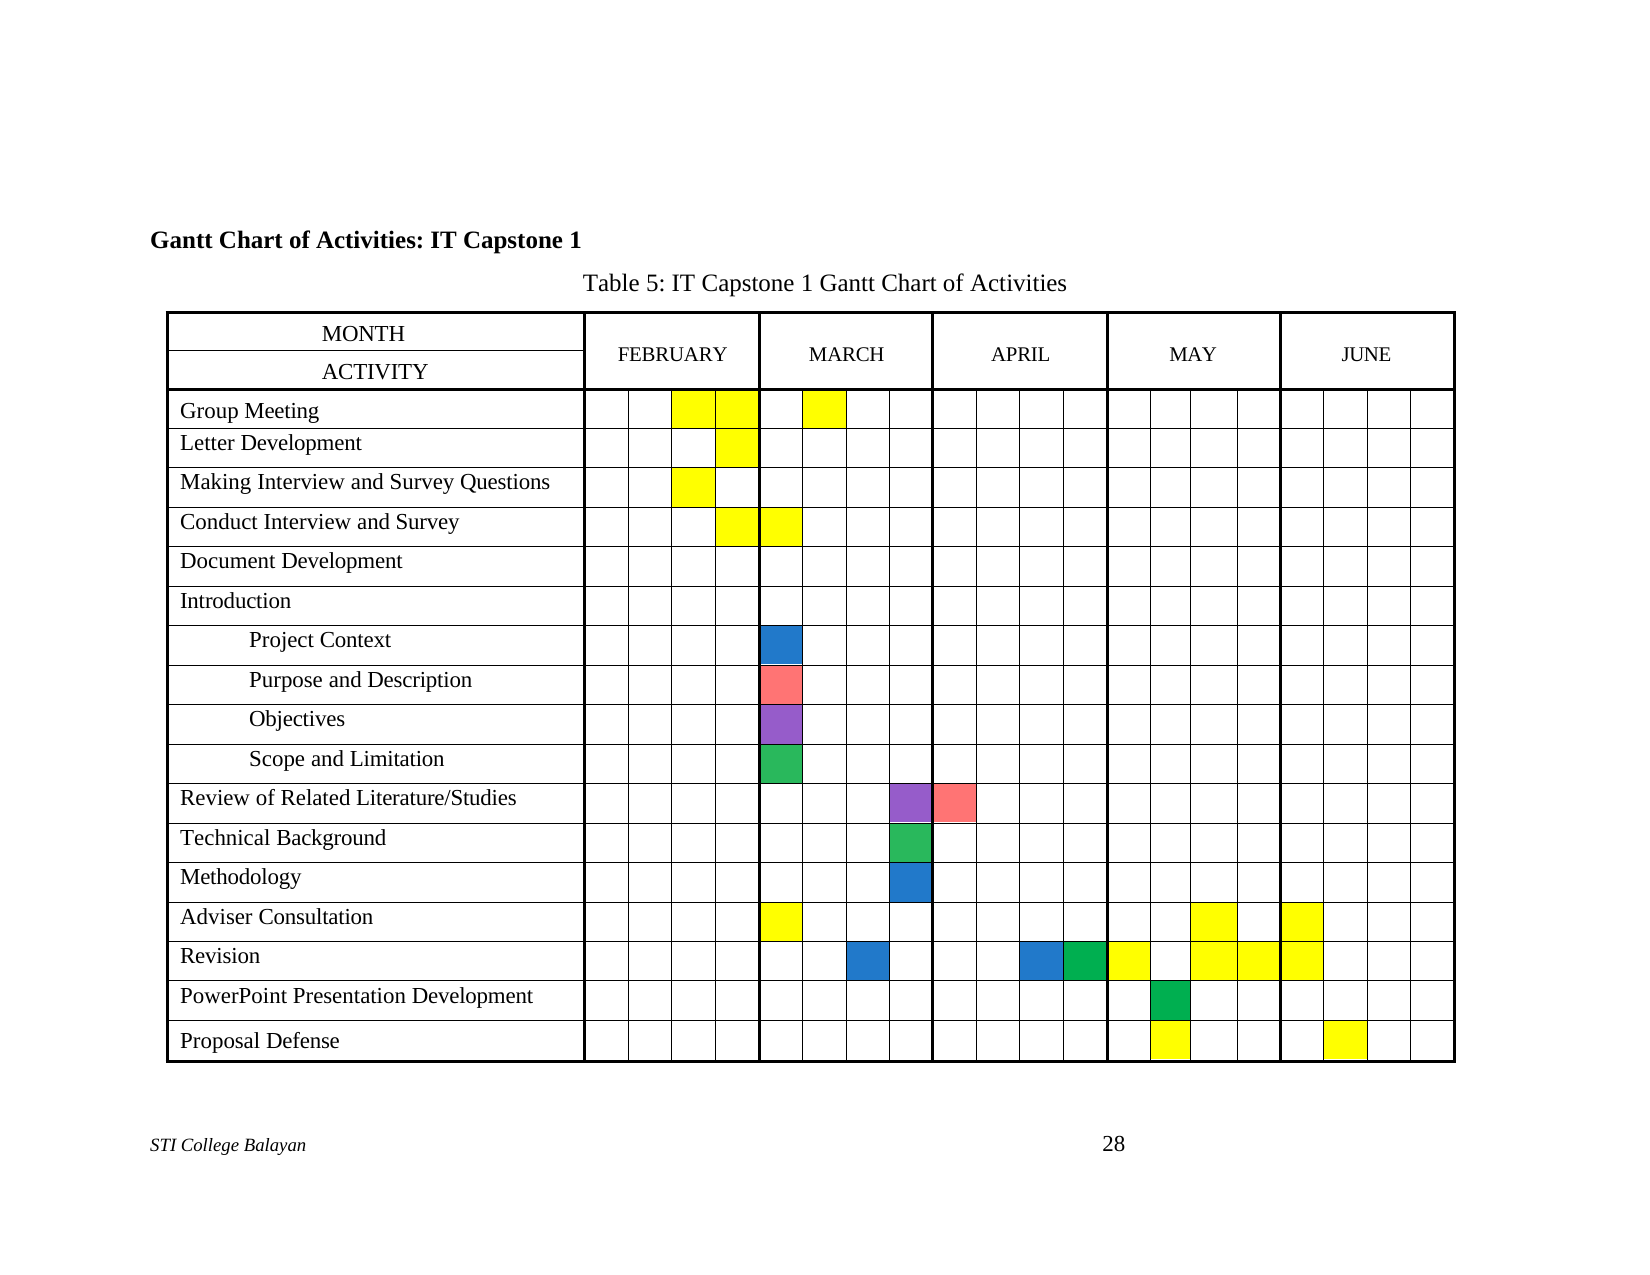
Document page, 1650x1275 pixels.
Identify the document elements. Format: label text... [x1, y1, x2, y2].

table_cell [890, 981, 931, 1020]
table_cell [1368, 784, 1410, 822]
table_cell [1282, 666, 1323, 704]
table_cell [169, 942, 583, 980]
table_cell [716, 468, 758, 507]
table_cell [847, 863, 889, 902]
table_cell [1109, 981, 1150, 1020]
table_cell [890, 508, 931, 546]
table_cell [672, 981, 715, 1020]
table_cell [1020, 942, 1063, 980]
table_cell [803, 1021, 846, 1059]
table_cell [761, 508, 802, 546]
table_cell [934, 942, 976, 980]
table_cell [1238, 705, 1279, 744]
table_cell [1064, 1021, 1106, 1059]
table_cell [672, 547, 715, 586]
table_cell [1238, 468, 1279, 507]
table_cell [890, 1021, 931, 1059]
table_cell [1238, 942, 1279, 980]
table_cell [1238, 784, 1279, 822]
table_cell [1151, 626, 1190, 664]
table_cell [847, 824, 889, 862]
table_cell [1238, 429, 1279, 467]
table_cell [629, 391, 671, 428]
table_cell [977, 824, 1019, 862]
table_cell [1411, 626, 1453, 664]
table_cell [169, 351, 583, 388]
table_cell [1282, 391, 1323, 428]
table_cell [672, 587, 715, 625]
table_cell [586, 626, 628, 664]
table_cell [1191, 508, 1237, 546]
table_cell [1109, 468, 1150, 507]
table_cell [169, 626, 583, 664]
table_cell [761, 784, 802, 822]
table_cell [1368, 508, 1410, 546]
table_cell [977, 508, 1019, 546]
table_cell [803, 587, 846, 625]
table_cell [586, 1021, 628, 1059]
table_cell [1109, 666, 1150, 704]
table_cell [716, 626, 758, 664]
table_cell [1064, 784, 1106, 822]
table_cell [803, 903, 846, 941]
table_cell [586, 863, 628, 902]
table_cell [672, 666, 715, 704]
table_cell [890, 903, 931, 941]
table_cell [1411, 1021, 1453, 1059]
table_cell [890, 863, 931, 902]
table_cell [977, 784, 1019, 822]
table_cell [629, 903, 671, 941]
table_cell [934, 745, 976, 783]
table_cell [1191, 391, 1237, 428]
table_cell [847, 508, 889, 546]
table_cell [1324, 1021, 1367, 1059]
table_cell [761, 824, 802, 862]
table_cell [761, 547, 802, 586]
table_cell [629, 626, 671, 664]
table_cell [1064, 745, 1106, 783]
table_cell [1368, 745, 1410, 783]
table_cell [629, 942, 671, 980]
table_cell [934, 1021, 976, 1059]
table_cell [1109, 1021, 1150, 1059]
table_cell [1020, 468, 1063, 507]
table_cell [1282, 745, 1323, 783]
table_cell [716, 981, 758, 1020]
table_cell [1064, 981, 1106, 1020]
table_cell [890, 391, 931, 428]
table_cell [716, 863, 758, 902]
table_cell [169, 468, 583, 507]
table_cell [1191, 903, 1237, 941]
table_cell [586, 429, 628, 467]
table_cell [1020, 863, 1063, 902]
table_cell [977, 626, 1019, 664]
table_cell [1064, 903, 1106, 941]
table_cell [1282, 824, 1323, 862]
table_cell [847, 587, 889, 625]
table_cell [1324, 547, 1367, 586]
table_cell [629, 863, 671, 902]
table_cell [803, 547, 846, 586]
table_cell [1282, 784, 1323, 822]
text Table 5: IT Capstone 1 Gantt Chart of Activities [150, 268, 1500, 297]
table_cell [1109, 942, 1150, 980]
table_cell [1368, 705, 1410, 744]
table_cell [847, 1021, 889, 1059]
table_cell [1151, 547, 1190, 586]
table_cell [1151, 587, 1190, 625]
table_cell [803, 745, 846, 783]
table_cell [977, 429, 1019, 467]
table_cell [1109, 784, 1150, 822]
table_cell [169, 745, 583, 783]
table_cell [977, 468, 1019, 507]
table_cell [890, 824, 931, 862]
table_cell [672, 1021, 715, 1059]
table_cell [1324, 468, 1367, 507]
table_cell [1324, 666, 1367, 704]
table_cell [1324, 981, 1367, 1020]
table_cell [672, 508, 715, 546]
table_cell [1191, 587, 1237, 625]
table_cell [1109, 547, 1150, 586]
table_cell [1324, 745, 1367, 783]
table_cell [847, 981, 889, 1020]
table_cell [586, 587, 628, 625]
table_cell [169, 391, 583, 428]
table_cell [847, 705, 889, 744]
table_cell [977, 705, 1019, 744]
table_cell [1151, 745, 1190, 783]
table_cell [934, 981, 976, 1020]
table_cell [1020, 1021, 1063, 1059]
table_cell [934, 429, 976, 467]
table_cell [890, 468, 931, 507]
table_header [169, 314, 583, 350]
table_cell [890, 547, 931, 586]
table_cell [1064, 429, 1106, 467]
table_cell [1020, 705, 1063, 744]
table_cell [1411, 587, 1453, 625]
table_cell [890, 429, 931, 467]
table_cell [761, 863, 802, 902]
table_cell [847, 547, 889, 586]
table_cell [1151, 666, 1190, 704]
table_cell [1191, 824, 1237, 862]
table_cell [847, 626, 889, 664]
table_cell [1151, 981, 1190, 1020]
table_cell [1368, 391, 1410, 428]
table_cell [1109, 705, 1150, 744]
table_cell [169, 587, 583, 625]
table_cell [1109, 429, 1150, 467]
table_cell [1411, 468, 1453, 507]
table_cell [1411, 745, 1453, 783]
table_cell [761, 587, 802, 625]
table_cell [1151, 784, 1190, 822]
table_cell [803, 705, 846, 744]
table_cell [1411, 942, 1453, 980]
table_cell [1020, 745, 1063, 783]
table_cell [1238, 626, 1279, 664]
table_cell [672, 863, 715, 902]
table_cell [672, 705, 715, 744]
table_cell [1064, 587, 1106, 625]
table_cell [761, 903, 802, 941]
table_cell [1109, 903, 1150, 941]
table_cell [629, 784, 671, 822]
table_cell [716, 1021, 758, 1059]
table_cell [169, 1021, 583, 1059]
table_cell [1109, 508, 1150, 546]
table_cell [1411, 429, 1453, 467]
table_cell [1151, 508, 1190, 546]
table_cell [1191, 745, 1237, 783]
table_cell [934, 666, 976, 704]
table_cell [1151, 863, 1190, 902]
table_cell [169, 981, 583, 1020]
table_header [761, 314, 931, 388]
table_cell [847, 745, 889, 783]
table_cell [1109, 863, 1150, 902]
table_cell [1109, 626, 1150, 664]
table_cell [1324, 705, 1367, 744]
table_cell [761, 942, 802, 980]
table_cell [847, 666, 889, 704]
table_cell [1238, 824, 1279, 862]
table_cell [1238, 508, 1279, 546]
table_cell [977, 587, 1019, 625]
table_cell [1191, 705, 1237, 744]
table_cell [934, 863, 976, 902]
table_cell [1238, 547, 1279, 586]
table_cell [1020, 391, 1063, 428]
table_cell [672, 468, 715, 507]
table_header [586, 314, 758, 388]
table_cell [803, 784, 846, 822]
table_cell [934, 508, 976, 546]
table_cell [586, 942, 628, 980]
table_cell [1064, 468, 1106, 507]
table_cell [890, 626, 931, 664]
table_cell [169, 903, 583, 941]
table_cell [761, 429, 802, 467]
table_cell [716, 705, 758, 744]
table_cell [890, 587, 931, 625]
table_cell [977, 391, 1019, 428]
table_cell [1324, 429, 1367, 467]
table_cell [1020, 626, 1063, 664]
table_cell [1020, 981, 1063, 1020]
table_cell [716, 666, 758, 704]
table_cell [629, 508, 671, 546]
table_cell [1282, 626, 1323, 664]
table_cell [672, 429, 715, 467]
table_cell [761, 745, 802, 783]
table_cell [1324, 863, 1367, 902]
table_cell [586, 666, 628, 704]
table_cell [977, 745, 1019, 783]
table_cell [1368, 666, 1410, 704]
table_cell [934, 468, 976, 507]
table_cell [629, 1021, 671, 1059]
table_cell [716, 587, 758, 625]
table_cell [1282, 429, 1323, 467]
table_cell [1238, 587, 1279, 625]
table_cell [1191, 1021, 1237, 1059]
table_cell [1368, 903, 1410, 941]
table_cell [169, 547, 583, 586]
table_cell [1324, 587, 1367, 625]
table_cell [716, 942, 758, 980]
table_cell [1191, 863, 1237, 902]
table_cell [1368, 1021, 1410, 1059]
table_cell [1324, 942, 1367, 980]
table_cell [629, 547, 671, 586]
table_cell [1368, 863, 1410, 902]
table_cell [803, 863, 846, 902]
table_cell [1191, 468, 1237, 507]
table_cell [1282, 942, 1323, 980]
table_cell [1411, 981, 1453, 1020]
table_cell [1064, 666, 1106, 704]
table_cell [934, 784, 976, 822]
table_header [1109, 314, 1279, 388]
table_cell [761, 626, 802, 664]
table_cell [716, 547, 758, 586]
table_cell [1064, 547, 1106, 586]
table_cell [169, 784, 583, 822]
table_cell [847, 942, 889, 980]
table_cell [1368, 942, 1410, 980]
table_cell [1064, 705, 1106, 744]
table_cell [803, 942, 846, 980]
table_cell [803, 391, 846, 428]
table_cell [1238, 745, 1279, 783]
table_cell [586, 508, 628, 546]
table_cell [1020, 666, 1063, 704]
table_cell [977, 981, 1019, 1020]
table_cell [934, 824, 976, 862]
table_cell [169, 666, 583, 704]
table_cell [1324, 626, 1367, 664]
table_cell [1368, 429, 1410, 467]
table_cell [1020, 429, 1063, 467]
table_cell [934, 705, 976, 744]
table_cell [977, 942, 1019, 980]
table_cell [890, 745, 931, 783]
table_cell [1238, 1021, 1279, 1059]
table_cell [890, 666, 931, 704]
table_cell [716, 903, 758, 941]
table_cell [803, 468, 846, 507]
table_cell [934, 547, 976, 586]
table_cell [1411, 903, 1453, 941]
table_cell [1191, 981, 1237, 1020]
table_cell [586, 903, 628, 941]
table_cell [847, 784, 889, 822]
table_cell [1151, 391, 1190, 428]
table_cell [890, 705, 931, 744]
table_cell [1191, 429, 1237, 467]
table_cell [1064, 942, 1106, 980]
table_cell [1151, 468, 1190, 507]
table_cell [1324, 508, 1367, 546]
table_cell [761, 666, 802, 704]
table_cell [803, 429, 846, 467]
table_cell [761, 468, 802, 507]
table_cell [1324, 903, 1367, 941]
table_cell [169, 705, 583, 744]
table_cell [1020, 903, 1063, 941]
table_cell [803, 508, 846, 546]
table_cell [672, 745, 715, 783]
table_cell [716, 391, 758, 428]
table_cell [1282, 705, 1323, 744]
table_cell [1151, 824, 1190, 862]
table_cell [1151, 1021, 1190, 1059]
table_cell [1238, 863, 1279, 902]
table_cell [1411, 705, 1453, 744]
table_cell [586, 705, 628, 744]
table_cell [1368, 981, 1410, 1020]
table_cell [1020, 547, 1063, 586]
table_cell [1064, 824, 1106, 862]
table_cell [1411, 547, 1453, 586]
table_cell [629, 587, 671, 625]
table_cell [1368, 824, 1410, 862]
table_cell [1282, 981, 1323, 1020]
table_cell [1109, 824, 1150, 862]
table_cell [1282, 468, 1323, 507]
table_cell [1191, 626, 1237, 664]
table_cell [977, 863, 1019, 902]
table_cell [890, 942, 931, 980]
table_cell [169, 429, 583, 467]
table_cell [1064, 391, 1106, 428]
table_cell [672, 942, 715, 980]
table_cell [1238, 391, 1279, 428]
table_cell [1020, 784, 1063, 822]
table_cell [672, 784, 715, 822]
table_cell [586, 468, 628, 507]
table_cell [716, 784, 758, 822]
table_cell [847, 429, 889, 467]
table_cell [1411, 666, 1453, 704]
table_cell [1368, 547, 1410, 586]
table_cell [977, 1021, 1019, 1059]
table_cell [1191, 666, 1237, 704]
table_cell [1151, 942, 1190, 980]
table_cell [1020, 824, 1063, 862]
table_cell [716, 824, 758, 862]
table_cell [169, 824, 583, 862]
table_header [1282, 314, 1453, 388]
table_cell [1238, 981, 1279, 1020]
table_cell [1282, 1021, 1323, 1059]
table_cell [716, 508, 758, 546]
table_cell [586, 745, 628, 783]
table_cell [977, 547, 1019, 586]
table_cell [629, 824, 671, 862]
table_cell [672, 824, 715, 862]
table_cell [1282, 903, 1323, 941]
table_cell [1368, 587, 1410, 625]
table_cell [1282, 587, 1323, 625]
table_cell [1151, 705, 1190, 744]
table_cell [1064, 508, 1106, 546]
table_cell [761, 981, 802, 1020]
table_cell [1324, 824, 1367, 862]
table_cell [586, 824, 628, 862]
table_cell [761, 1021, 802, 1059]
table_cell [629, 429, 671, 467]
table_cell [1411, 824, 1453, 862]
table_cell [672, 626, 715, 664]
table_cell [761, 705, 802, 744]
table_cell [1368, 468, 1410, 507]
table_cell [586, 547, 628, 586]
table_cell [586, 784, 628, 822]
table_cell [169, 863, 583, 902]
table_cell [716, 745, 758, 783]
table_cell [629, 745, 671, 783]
text Gantt Chart of Activities: IT Capstone 1 [150, 225, 1500, 254]
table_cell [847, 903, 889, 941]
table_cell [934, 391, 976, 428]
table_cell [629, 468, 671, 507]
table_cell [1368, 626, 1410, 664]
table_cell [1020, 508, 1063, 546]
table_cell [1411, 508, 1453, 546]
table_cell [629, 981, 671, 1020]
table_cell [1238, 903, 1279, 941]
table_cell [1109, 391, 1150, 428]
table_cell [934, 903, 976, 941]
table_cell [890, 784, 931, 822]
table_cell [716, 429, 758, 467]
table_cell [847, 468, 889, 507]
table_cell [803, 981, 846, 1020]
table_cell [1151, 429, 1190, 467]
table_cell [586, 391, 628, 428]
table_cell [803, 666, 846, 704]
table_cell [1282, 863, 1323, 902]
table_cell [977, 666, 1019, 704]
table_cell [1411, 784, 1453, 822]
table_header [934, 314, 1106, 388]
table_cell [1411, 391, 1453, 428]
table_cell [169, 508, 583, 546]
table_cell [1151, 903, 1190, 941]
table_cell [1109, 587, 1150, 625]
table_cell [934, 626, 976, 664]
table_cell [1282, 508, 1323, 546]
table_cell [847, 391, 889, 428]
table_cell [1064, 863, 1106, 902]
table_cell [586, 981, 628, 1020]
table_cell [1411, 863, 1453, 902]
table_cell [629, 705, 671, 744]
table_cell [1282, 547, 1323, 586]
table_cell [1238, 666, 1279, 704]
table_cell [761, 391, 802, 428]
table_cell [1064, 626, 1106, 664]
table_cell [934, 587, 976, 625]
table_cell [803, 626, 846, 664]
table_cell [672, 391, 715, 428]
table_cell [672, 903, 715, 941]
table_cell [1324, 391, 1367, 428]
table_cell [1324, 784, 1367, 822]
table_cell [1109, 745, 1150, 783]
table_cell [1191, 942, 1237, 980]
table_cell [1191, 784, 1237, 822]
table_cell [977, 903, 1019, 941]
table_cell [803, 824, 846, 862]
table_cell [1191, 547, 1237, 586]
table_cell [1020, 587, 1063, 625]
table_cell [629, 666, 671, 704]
